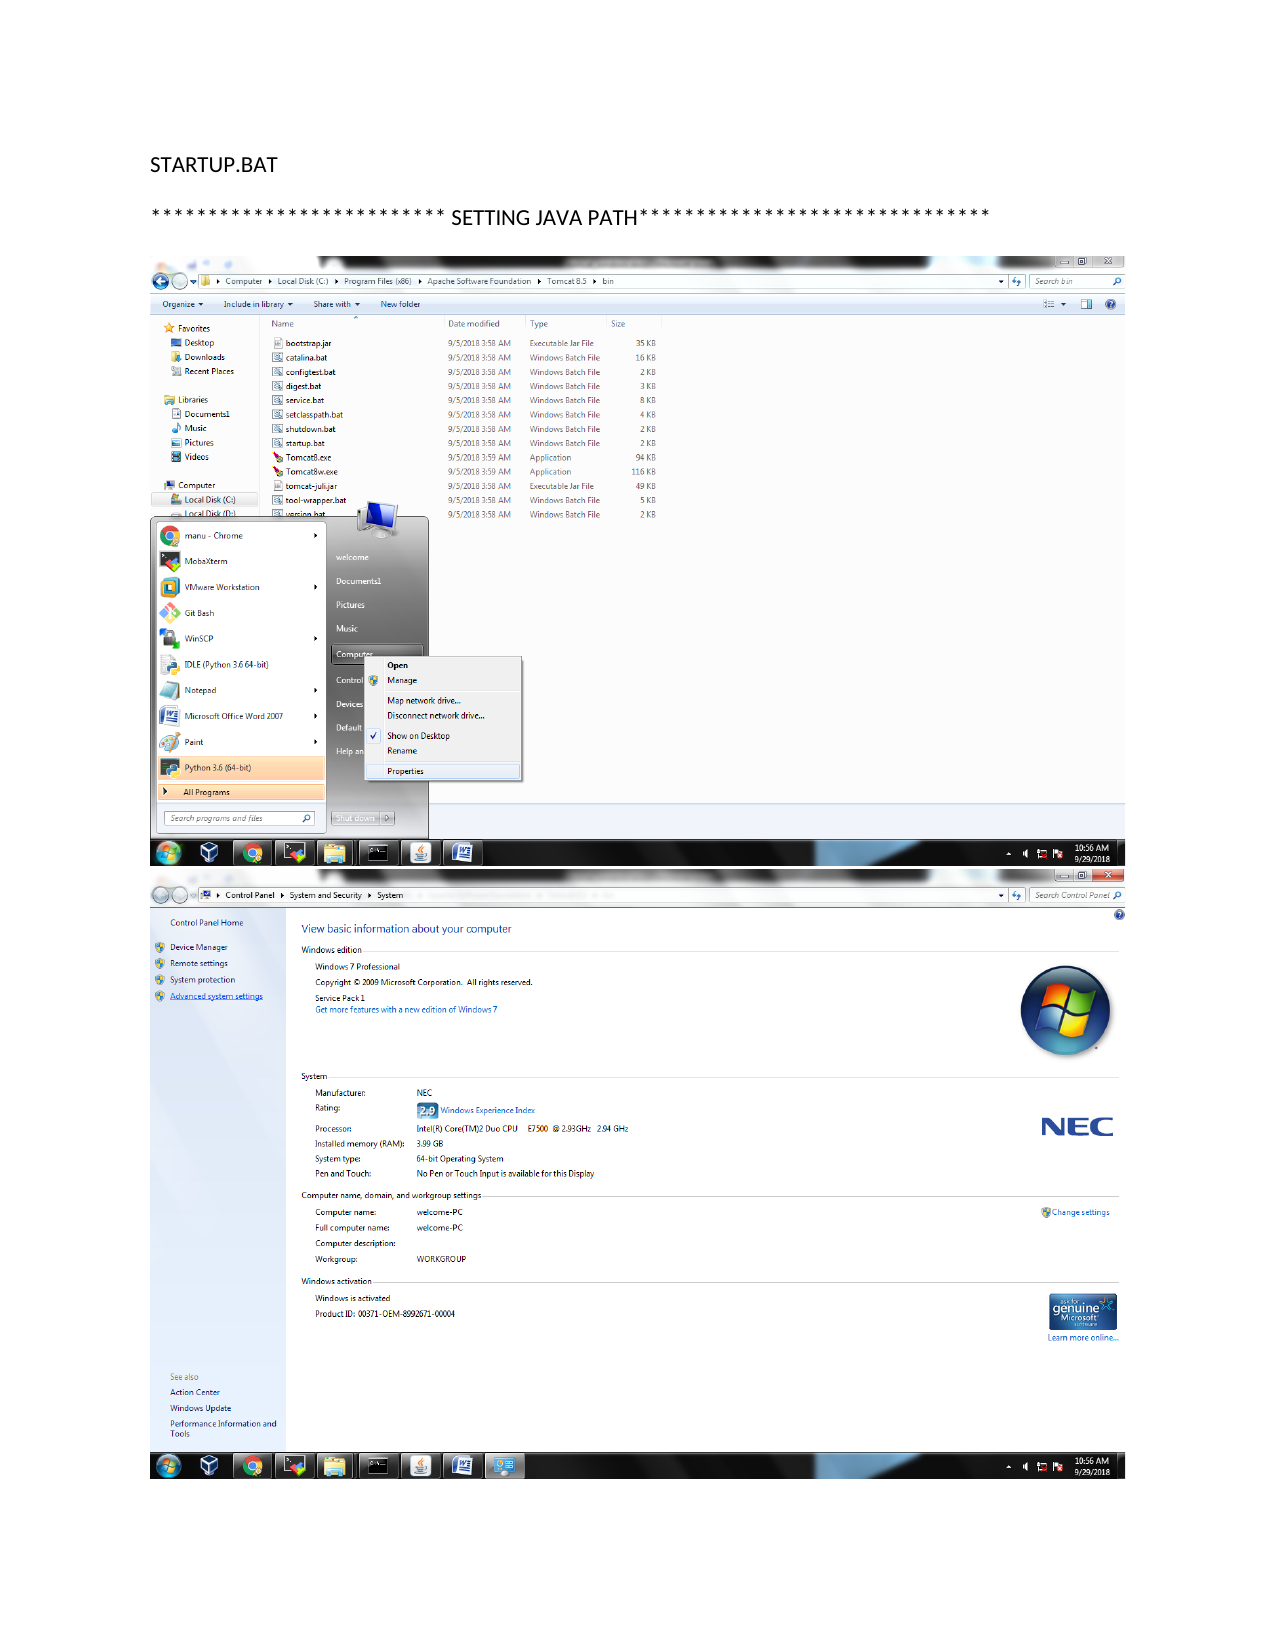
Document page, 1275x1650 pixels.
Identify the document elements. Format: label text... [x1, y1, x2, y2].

text STARTUP.BAT [150, 150, 1125, 178]
picture [150, 256, 1125, 866]
picture [150, 869, 1125, 1479]
text ************************** SETTING JAVA PATH******************************* [150, 203, 1125, 231]
